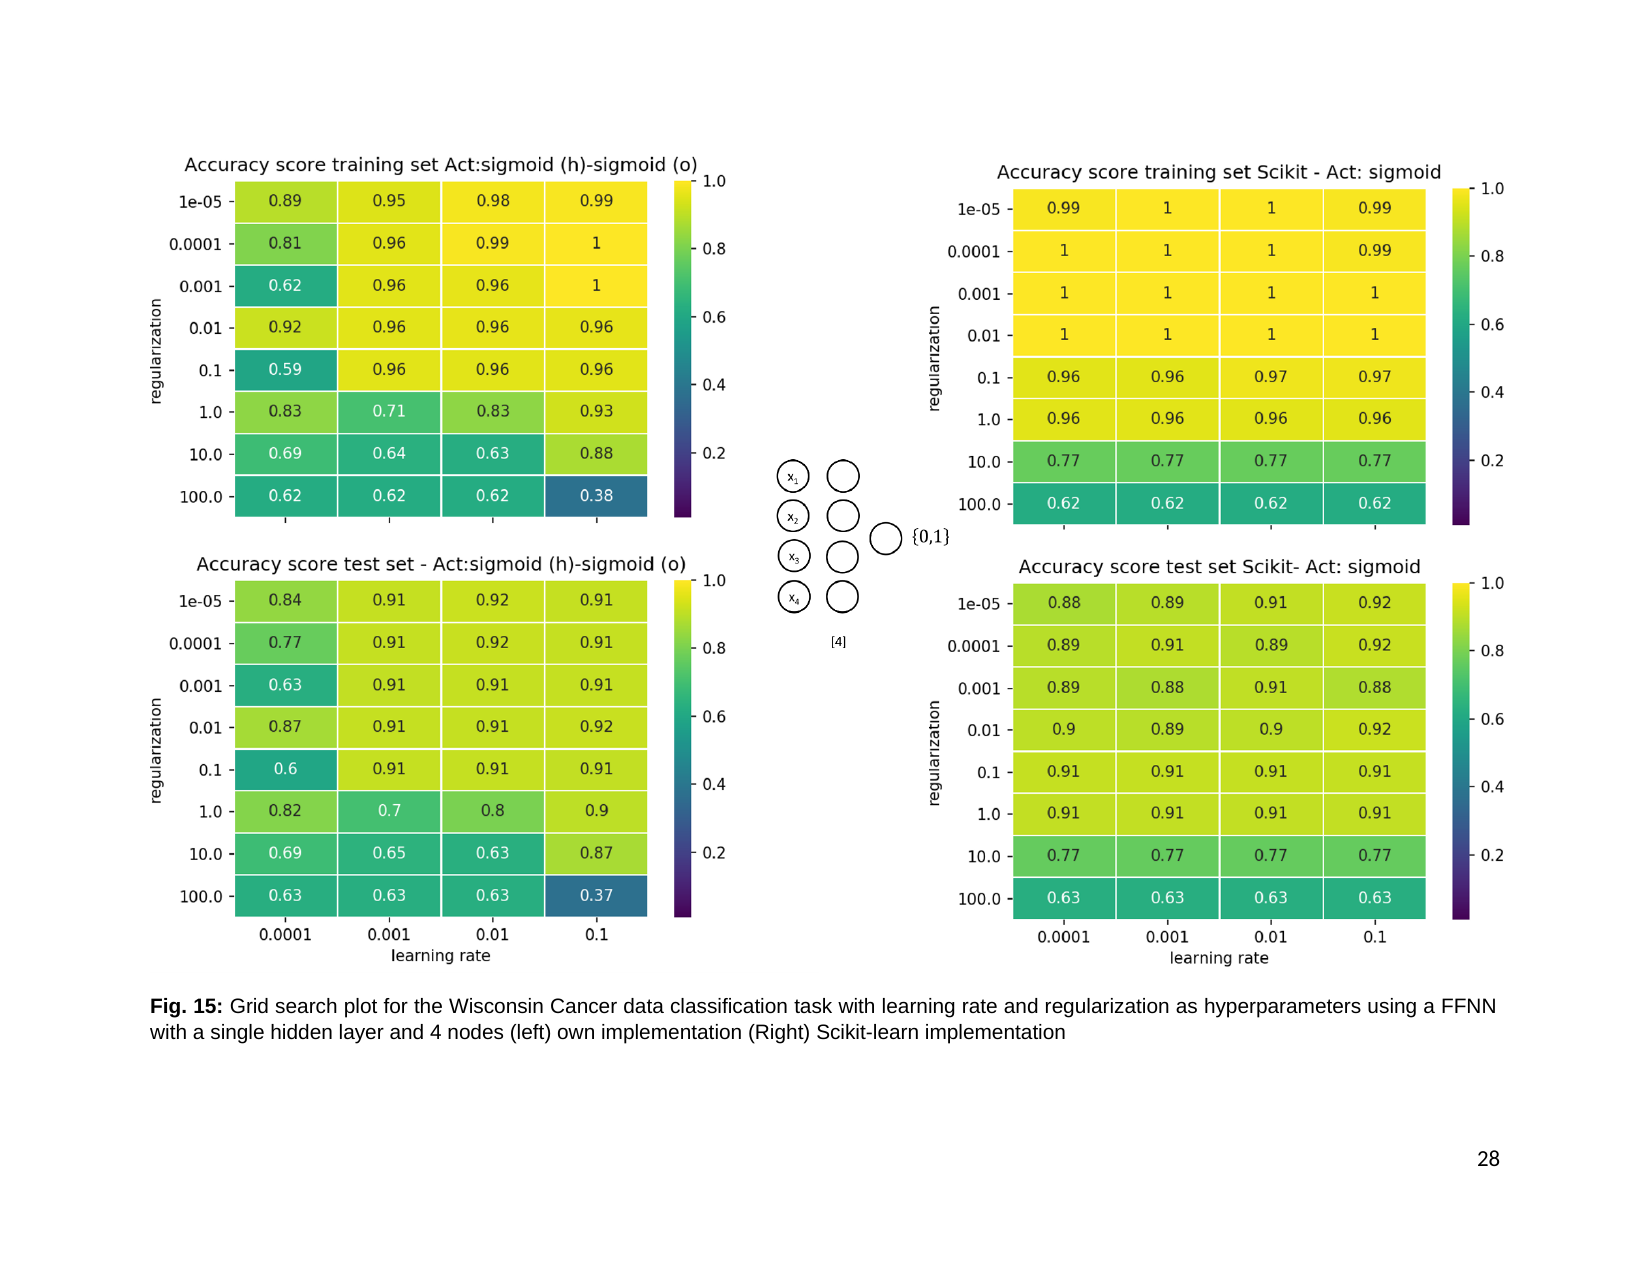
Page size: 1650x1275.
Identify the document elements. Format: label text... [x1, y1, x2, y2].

text Fig. 15: Grid search plot for the Wisconsin Cancer data classification task with learning rate and regularization as hyperparameters using a FFNN with a single hidden layer and 4 nodes (left) own implementation (Right) Scikit-learn implementation [150, 994, 1500, 1044]
picture [150, 150, 1517, 975]
